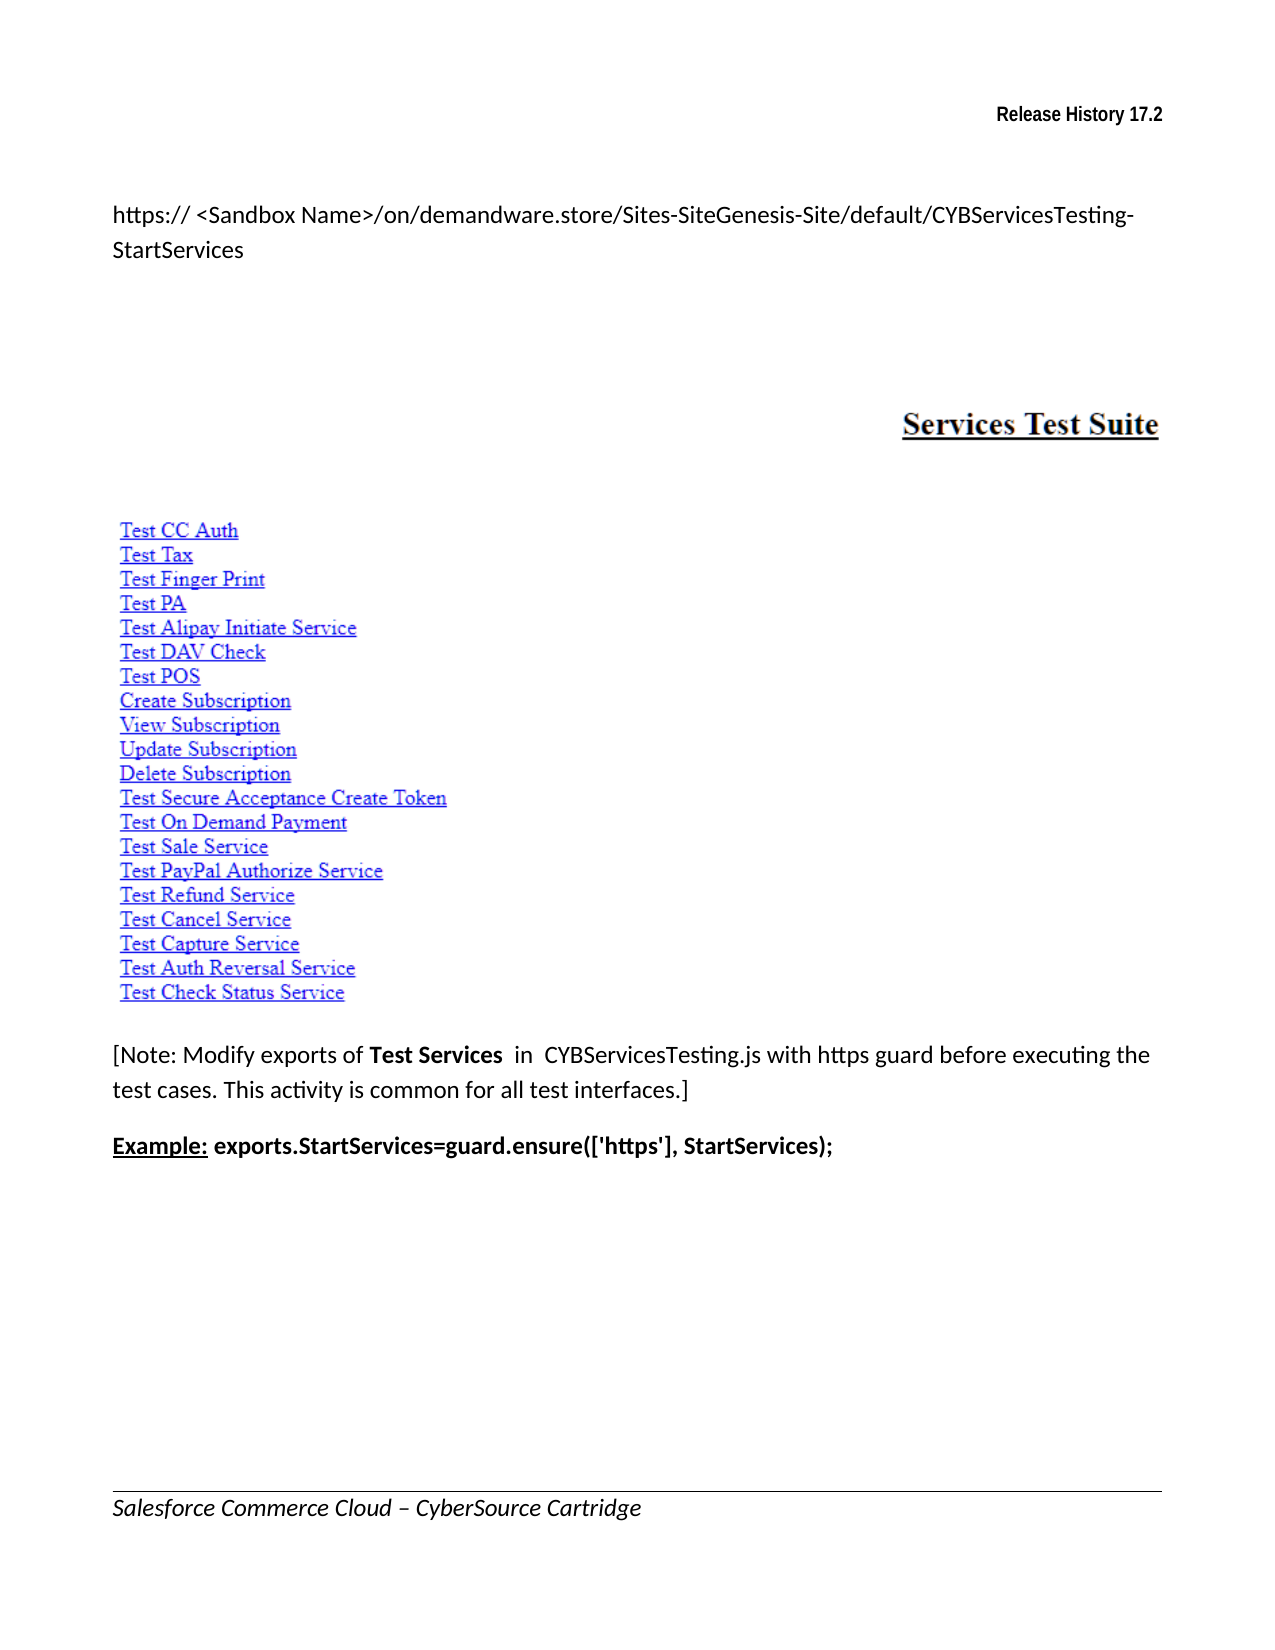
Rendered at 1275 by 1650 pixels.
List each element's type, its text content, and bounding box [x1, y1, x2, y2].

text https:// <Sandbox Name>/on/demandware.store/Sites-SiteGenesis-Site/default/CYBServicesTesting-StartServices [112, 199, 1162, 264]
text [Note: Modify exports of Test Services in CYBServicesTesting.js with https guard before executing the test cases. This activity is common for all test interfaces.] [112, 1039, 1162, 1104]
text Example: exports.StartServices=guard.ensure(['https'], StartServices); [112, 1130, 1162, 1160]
picture [112, 401, 1163, 1014]
